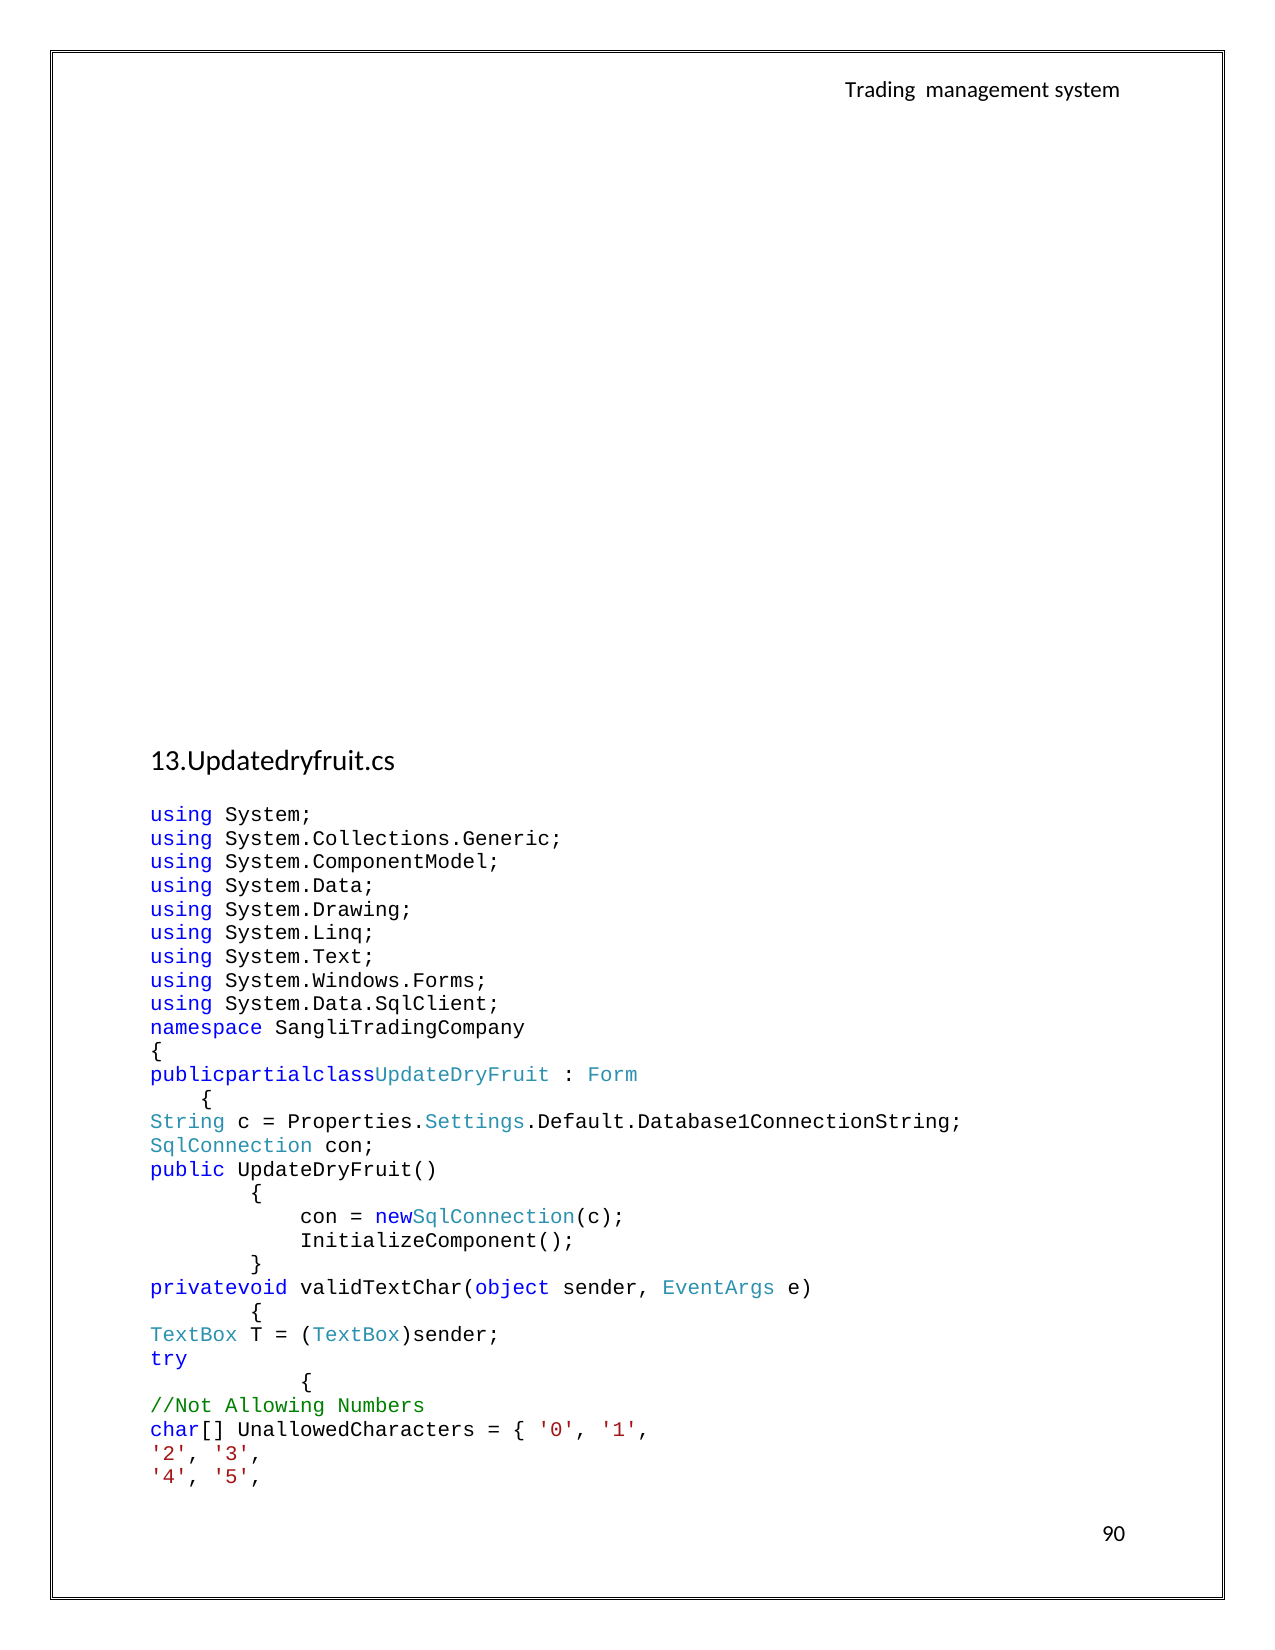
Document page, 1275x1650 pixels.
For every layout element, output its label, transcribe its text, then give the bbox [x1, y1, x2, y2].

text InitializeComponent(); [150, 1230, 1125, 1253]
text '2', '3', [150, 1442, 1125, 1466]
text using System.Linq; [150, 922, 1125, 946]
text namespace SangliTradingCompany [150, 1017, 1125, 1041]
text TextBox T = (TextBox)sender; [150, 1324, 1125, 1348]
text char[] UnallowedCharacters = { '0', '1', [150, 1419, 1125, 1442]
text 13.Updatedryfruit.cs [150, 742, 1125, 778]
text { [150, 1041, 1125, 1064]
text privatevoid validTextChar(object sender, EventArgs e) [150, 1277, 1125, 1301]
text con = newSqlConnection(c); [150, 1206, 1125, 1230]
text using System.Windows.Forms; [150, 969, 1125, 993]
text { [150, 1182, 1125, 1206]
text using System.Data; [150, 875, 1125, 899]
text { [150, 1301, 1125, 1324]
text using System.Drawing; [150, 899, 1125, 922]
text SqlConnection con; [150, 1135, 1125, 1159]
text { [150, 1372, 1125, 1395]
text { [150, 1088, 1125, 1111]
text using System.Collections.Generic; [150, 828, 1125, 851]
text '4', '5', [150, 1466, 1125, 1490]
text using System.ComponentModel; [150, 851, 1125, 875]
text //Not Allowing Numbers [150, 1395, 1125, 1419]
text using System.Text; [150, 946, 1125, 969]
text using System; [150, 804, 1125, 828]
text using System.Data.SqlClient; [150, 993, 1125, 1017]
text String c = Properties.Settings.Default.Database1ConnectionString; [150, 1111, 1125, 1135]
text } [150, 1253, 1125, 1277]
text publicpartialclassUpdateDryFruit : Form [150, 1064, 1125, 1088]
text public UpdateDryFruit() [150, 1159, 1125, 1182]
text try [150, 1348, 1125, 1372]
